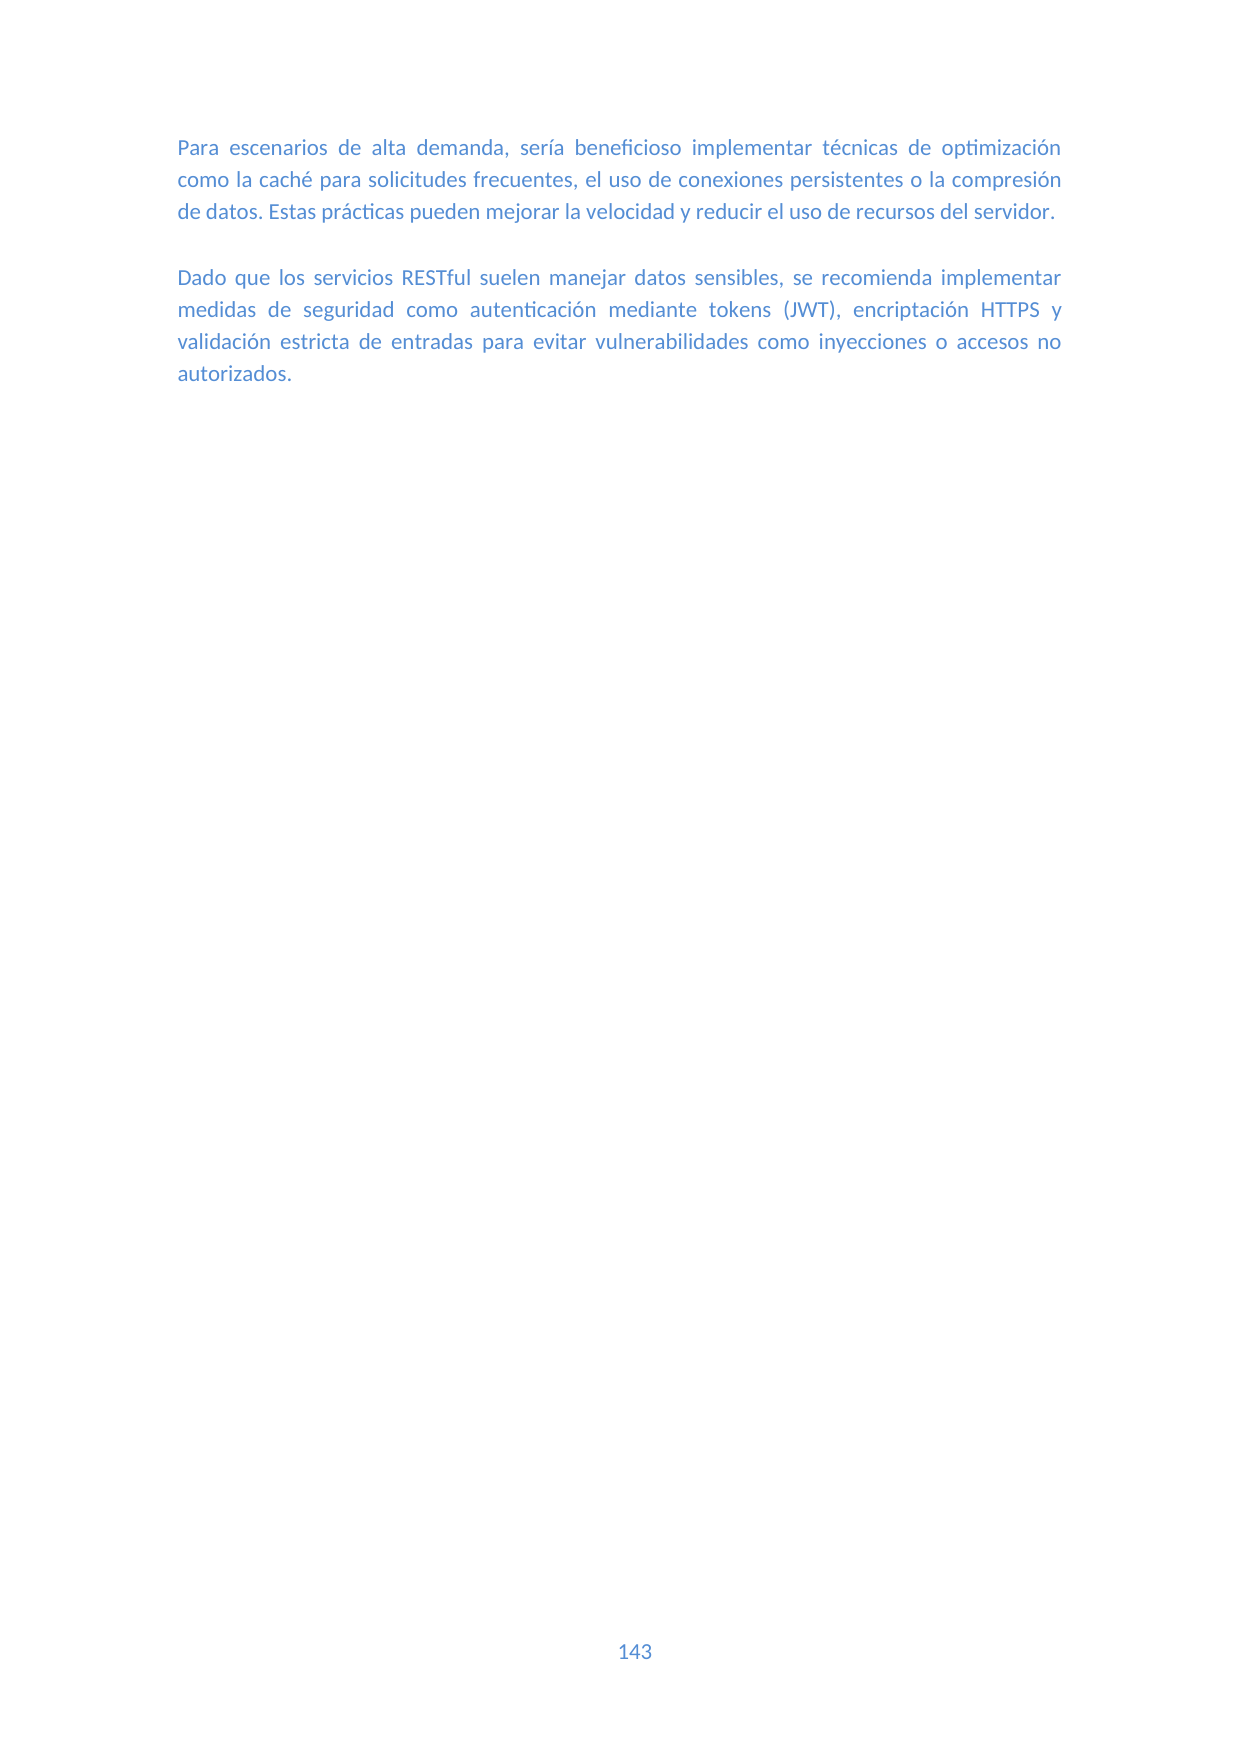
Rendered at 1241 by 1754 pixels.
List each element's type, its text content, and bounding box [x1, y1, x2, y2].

text Para escenarios de alta demanda, sería beneficioso implementar técnicas de optimización como la caché para solicitudes frecuentes, el uso de conexiones persistentes o la compresión de datos. Estas prácticas pueden mejorar la velocidad y reducir el uso de recursos del servidor. [177, 133, 1063, 225]
text Dado que los servicios RESTful suelen manejar datos sensibles, se recomienda implementar medidas de seguridad como autenticación mediante tokens (JWT), encriptación HTTPS y validación estricta de entradas para evitar vulnerabilidades como inyecciones o accesos no autorizados. [177, 263, 1063, 387]
